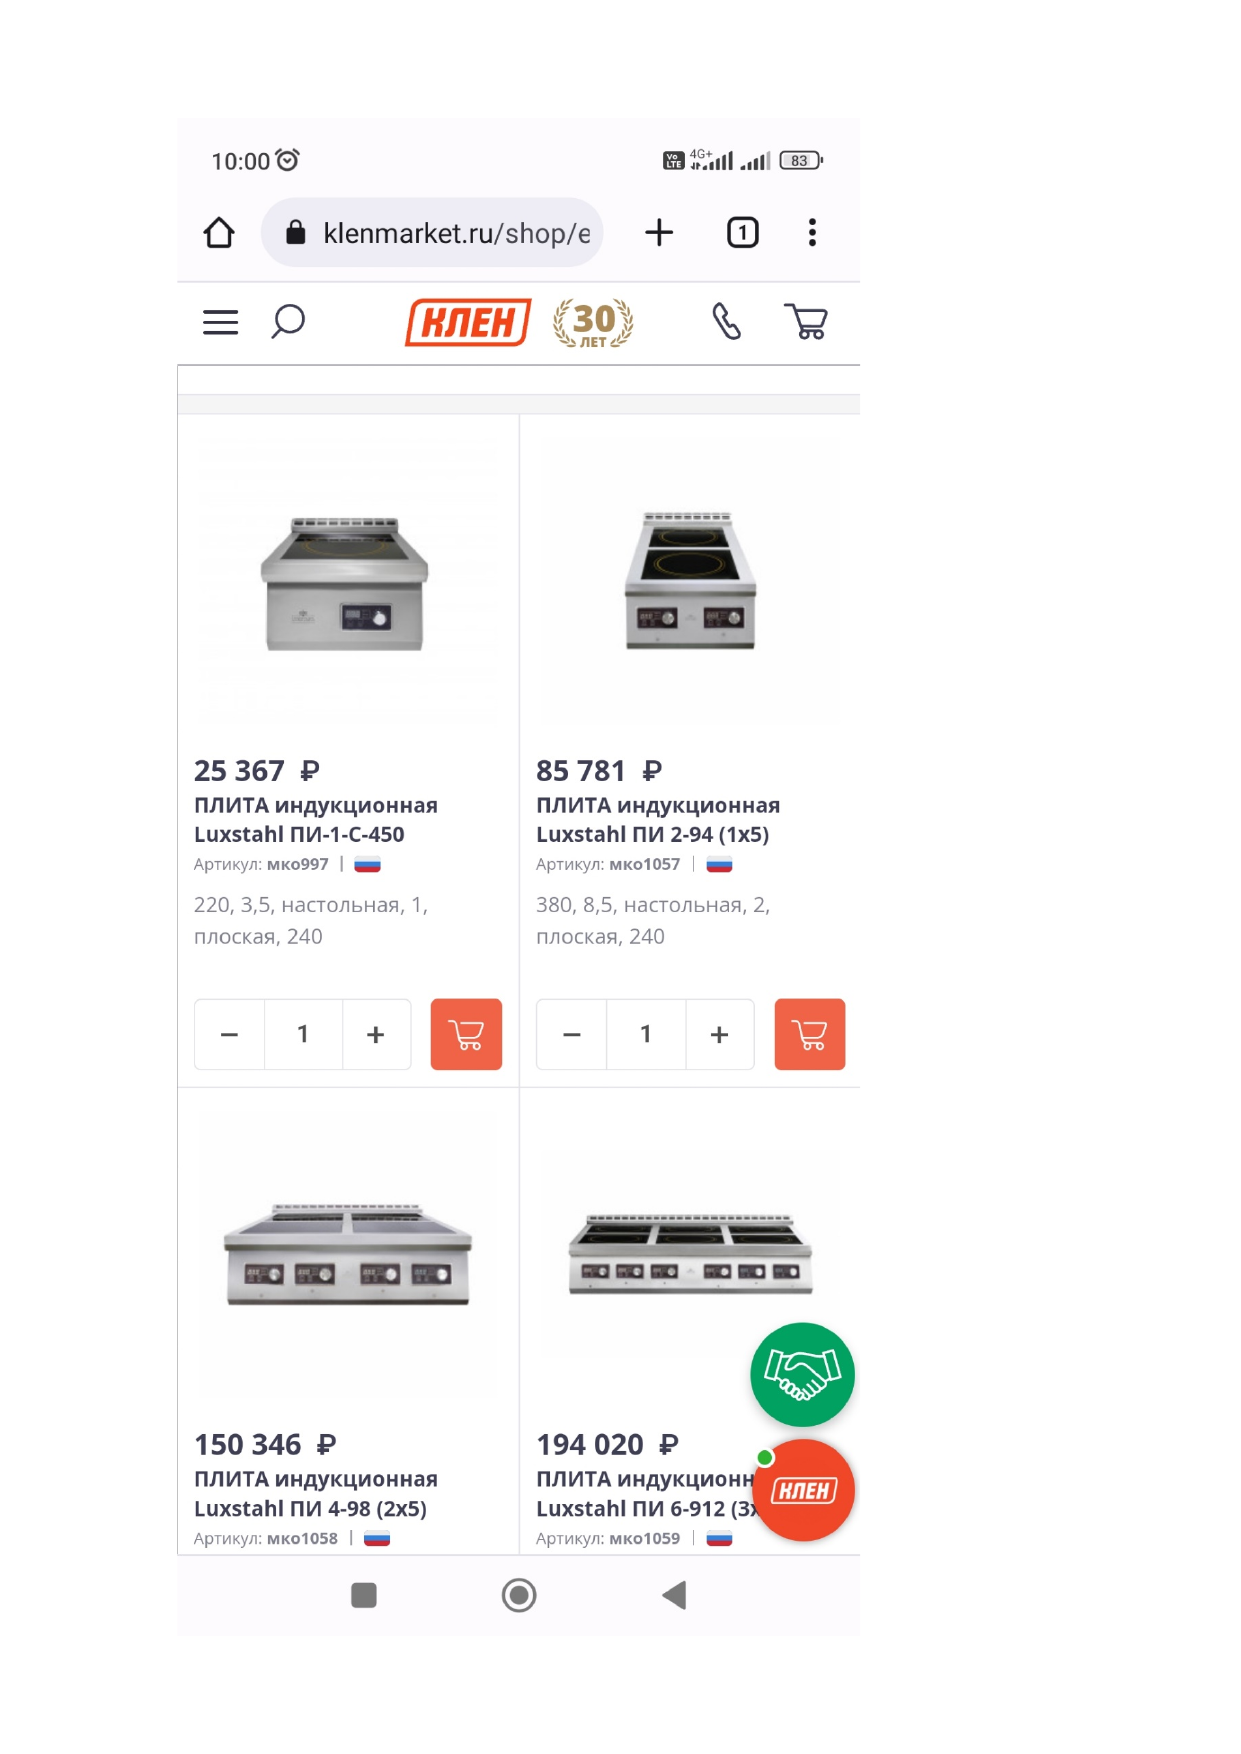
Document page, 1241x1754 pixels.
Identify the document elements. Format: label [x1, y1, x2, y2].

picture [177, 118, 861, 1636]
